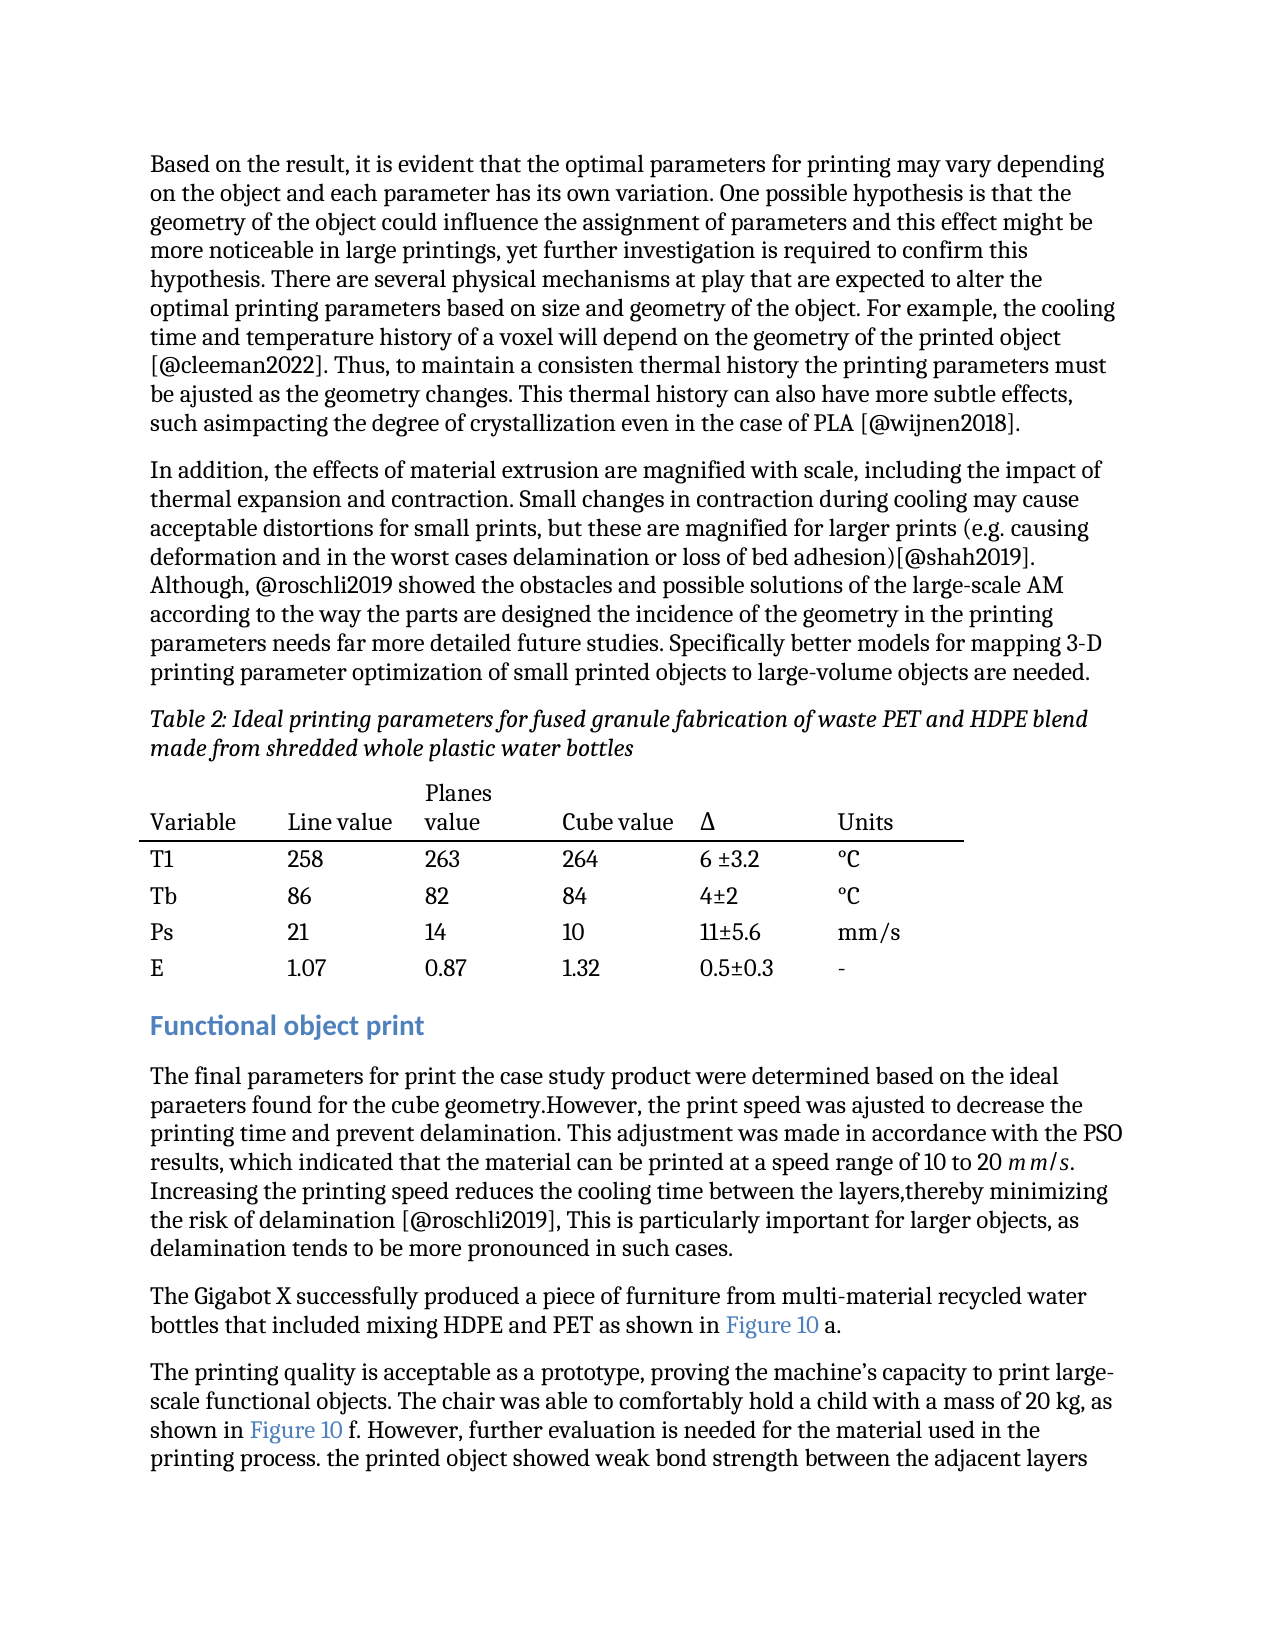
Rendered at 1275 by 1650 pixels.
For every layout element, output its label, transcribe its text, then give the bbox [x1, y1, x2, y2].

table_cell E [139, 950, 276, 987]
subtitle Functional object print [150, 1007, 1125, 1043]
table_header Planes value [414, 775, 551, 840]
table_cell 0.5±0.3 [689, 950, 826, 987]
table_cell 84 [551, 878, 689, 914]
table_cell 21 [276, 914, 414, 950]
table_cell - [826, 950, 964, 987]
table_cell °C [826, 842, 964, 878]
table_cell 6 ±3.2 [689, 842, 826, 878]
table_cell mm/s [826, 914, 964, 950]
table_cell 1.07 [276, 950, 414, 987]
text Table 2: Ideal printing parameters for fused granule fabrication of waste PET and HDPE blend made from shredded whole plastic water bottles [150, 705, 1125, 762]
text The Gigabot X successfully produced a piece of furniture from multi-material recycled water bottles that included mixing HDPE and PET as shown in Figure 10 a. [150, 1282, 1125, 1339]
table_cell 1.32 [551, 950, 689, 987]
table_header Cube value [551, 775, 689, 840]
table_cell 258 [276, 842, 414, 878]
table_header Variable [139, 775, 276, 840]
table_cell 0.87 [414, 950, 551, 987]
table_cell 14 [414, 914, 551, 950]
text In addition, the effects of material extrusion are magnified with scale, including the impact of thermal expansion and contraction. Small changes in contraction during cooling may cause acceptable distortions for small prints, but these are magnified for larger prints (e.g. causing deformation and in the worst cases delamination or loss of bed adhesion)[@shah2019]. Although, @roschli2019 showed the obstacles and possible solutions of the large-scale AM according to the way the parts are designed the incidence of the geometry in the printing parameters needs far more detailed future studies. Specifically better models for mapping 3-D printing parameter optimization of small printed objects to large-volume objects are needed. [150, 456, 1125, 686]
table_cell 11±5.6 [689, 914, 826, 950]
table_cell 10 [551, 914, 689, 950]
table_header Δ [689, 775, 826, 840]
table_cell 4±2 [689, 878, 826, 914]
table_cell T1 [139, 842, 276, 878]
table_cell °C [826, 878, 964, 914]
table_cell Ps [139, 914, 276, 950]
table_cell 264 [551, 842, 689, 878]
table_header Units [826, 775, 964, 840]
table_cell 263 [414, 842, 551, 878]
table_cell 82 [414, 878, 551, 914]
table_header Line value [276, 775, 414, 840]
table_cell Tb [139, 878, 276, 914]
text The final parameters for print the case study product were determined based on the ideal paraeters found for the cube geometry.However, the print speed was ajusted to decrease the printing time and prevent delamination. This adjustment was made in accordance with the PSO results, which indicated that the material can be printed at a speed range of 10 to 20 . Increasing the printing speed reduces the cooling time between the layers,thereby minimizing the risk of delamination [@roschli2019], This is particularly important for larger objects, as delamination tends to be more pronounced in such cases. [150, 1062, 1125, 1263]
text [150, 1358, 1125, 1473]
table_cell 86 [276, 878, 414, 914]
text Based on the result, it is evident that the optimal parameters for printing may vary depending on the object and each parameter has its own variation. One possible hypothesis is that the geometry of the object could influence the assignment of parameters and this effect might be more noticeable in large printings, yet further investigation is required to confirm this hypothesis. There are several physical mechanisms at play that are expected to alter the optimal printing parameters based on size and geometry of the object. For example, the cooling time and temperature history of a voxel will depend on the geometry of the printed object [@cleeman2022]. Thus, to maintain a consisten thermal history the printing parameters must be ajusted as the geometry changes. This thermal history can also have more subtle effects, such asimpacting the degree of crystallization even in the case of PLA [@wijnen2018]. [150, 150, 1125, 437]
